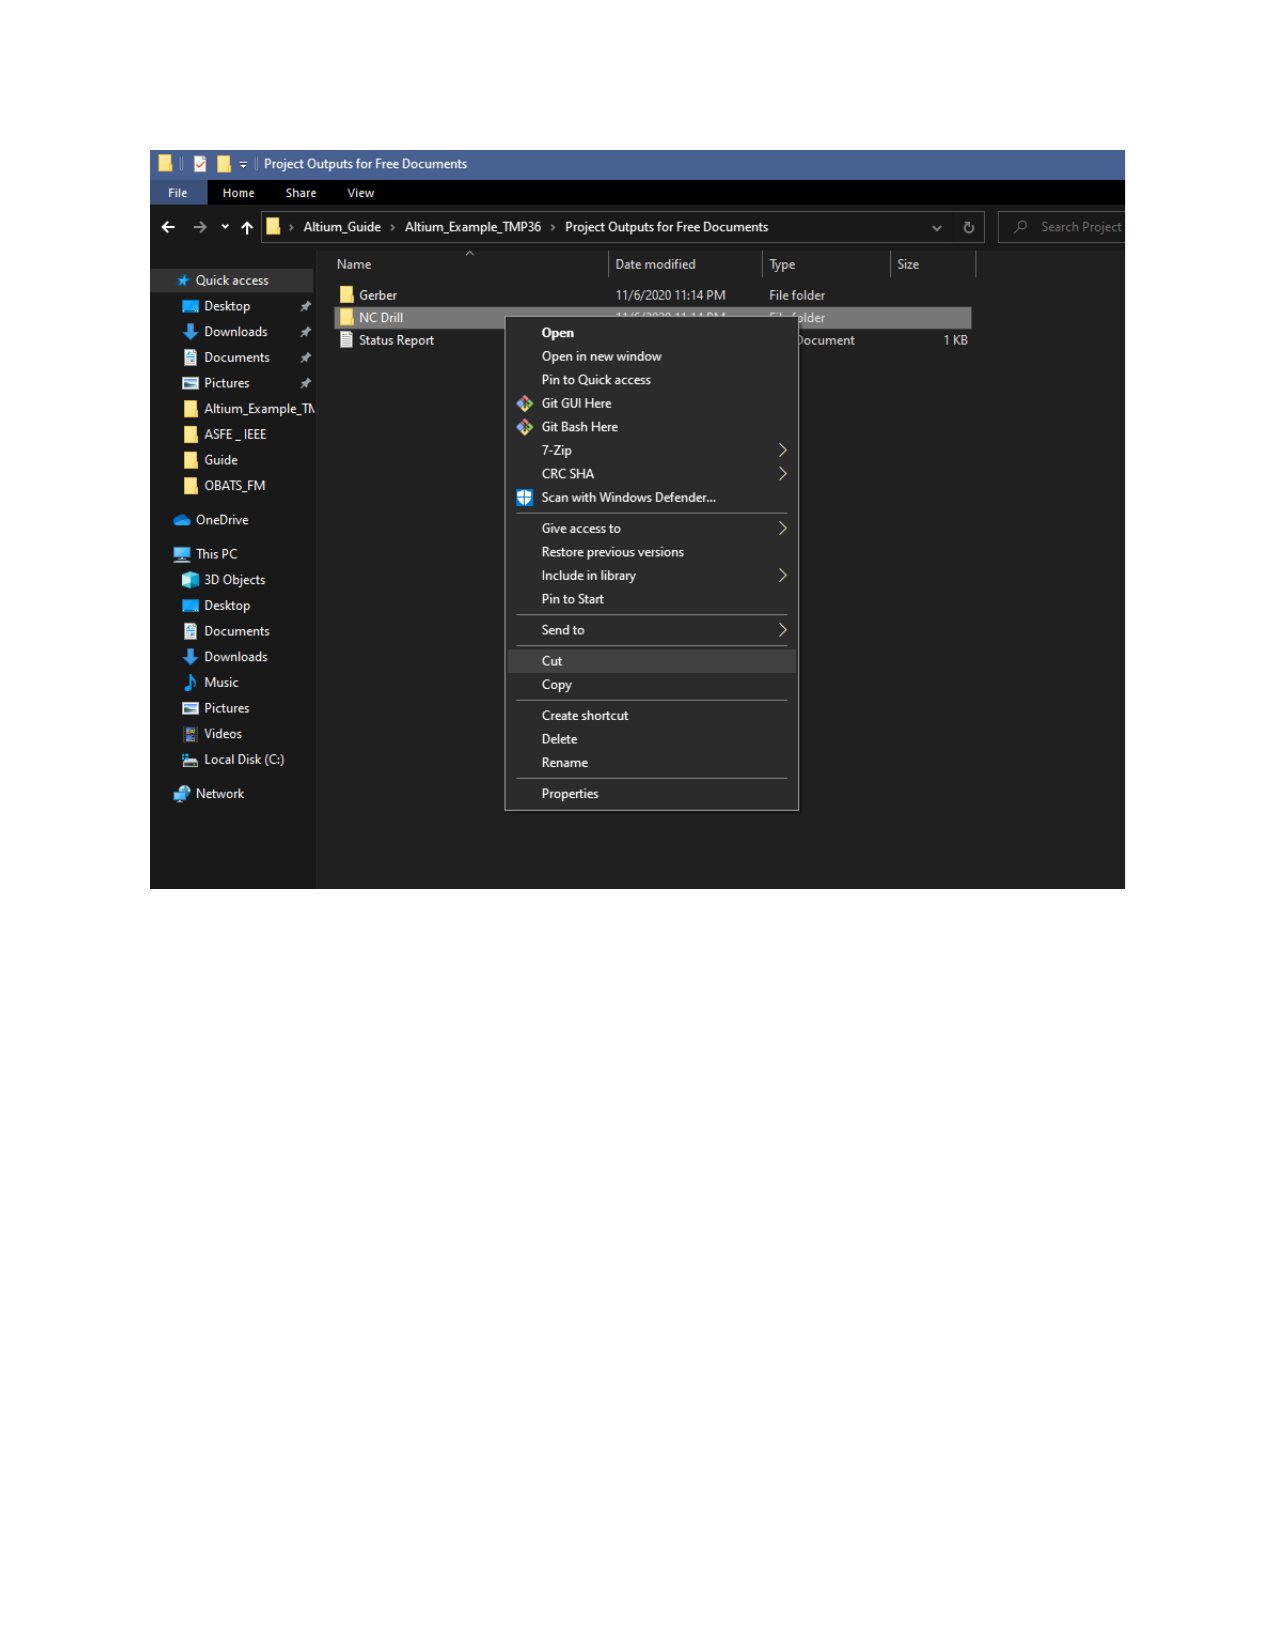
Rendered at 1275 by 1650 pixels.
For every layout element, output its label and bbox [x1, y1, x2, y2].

picture [150, 150, 1125, 889]
